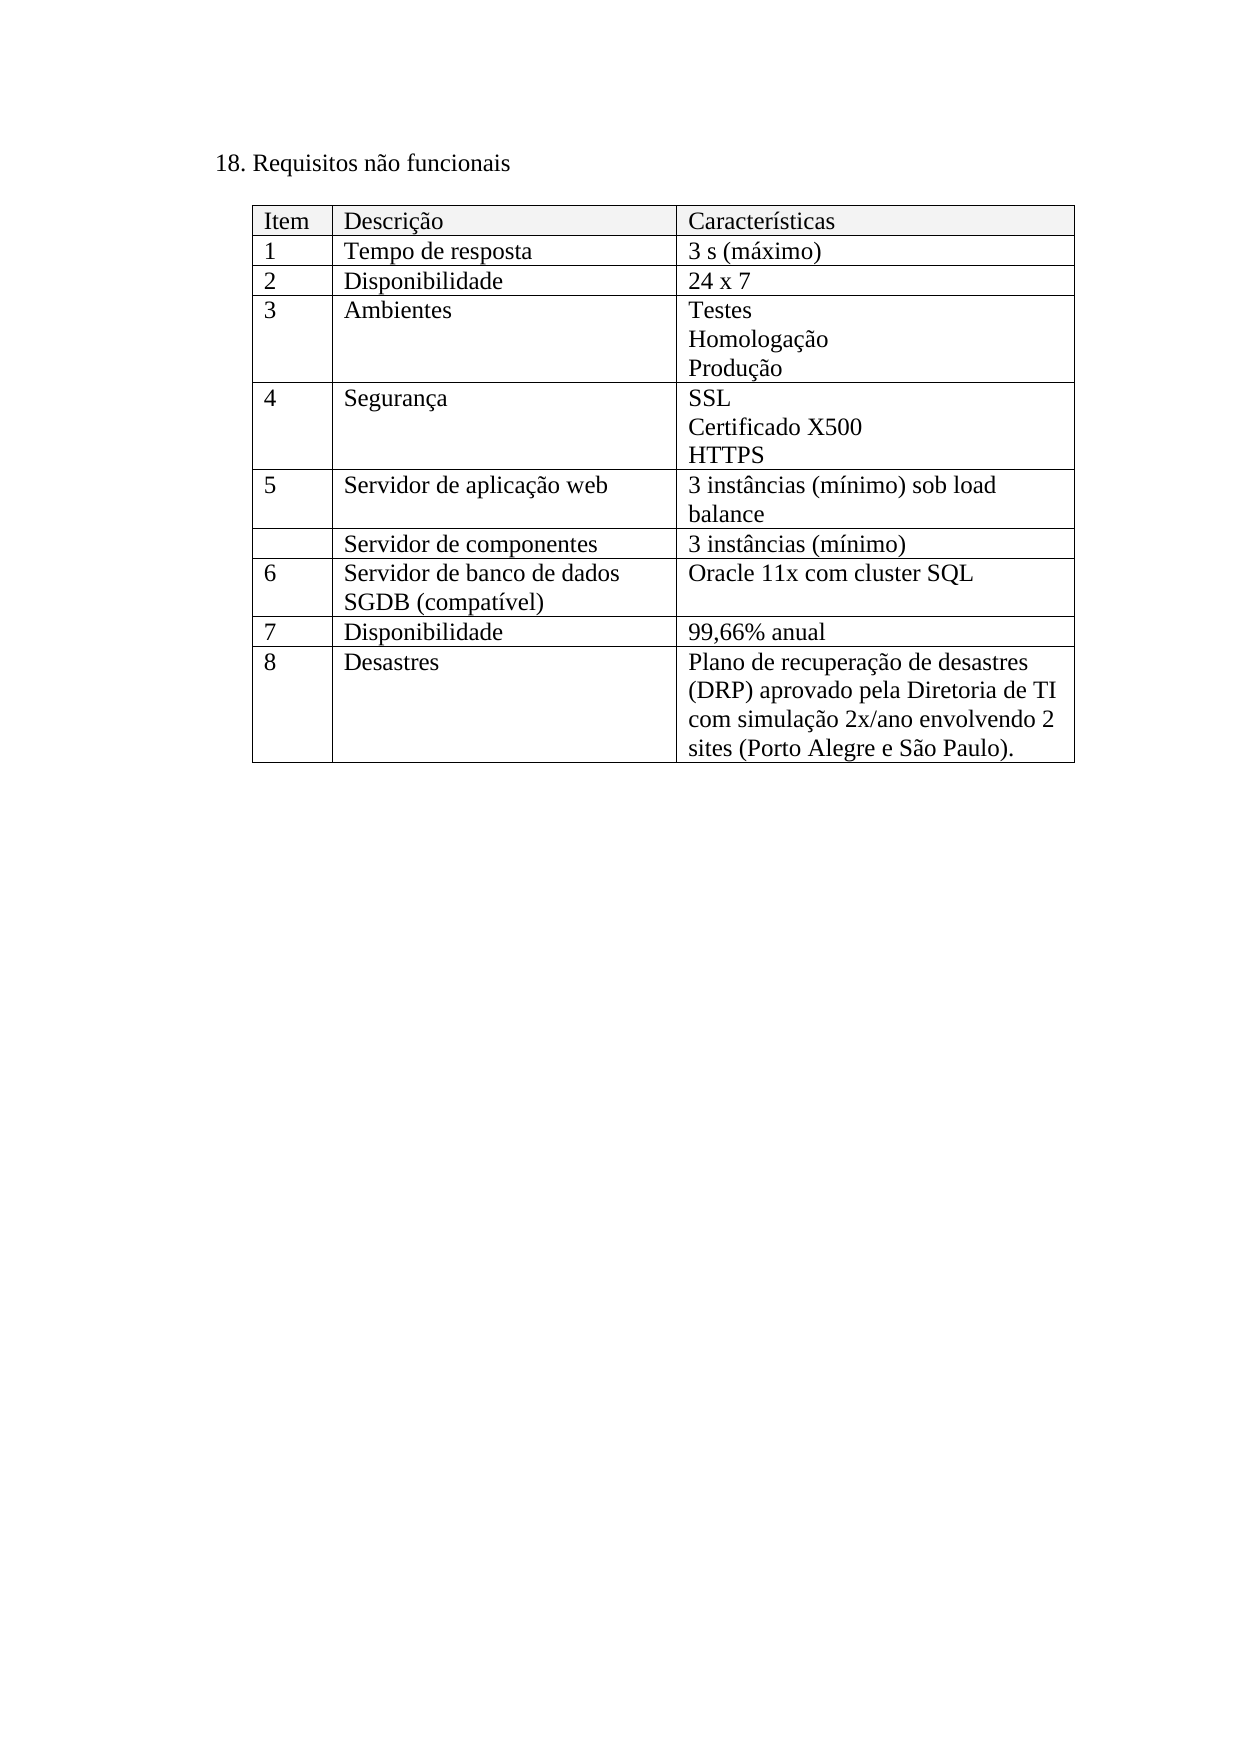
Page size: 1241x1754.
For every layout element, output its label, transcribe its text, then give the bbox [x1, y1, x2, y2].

table_cell 7 [253, 617, 332, 646]
table_cell Servidor de aplicação web [333, 470, 676, 528]
table_cell Testes Homologação Produção [677, 296, 1074, 382]
table_cell Tempo de resposta [333, 236, 676, 265]
table_cell Oracle 11x com cluster SQL [677, 559, 1074, 616]
table_cell 2 [253, 266, 332, 294]
table_cell Desastres [333, 647, 676, 762]
table_cell Servidor de banco de dados SGDB (compatível) [333, 559, 676, 616]
table_cell Disponibilidade [333, 617, 676, 646]
table_cell 5 [253, 470, 332, 528]
table_cell Segurança [333, 383, 676, 469]
table_cell 8 [253, 647, 332, 762]
table_cell Disponibilidade [333, 266, 676, 294]
table_cell 3 s (máximo) [677, 236, 1074, 265]
table_cell Ambientes [333, 296, 676, 382]
table_header Características [677, 206, 1074, 235]
table_cell Plano de recuperação de desastres (DRP) aprovado pela Diretoria de TI com simulação 2x/ano envolvendo 2 sites (Porto Alegre e São Paulo). [677, 647, 1074, 762]
table_cell Servidor de componentes [333, 529, 676, 557]
table_cell 3 [253, 296, 332, 382]
table_cell SSL Certificado X500 HTTPS [677, 383, 1074, 469]
subtitle Requisitos não funcionais [215, 148, 1063, 176]
table_header Descrição [333, 206, 676, 235]
table_cell 4 [253, 383, 332, 469]
table_cell 99,66% anual [677, 617, 1074, 646]
table_cell [253, 529, 332, 557]
table_cell 24 x 7 [677, 266, 1074, 294]
table_cell 3 instâncias (mínimo) [677, 529, 1074, 557]
table_cell 3 instâncias (mínimo) sob load balance [677, 470, 1074, 528]
table_cell 6 [253, 559, 332, 616]
table_cell 1 [253, 236, 332, 265]
table_header Item [253, 206, 332, 235]
